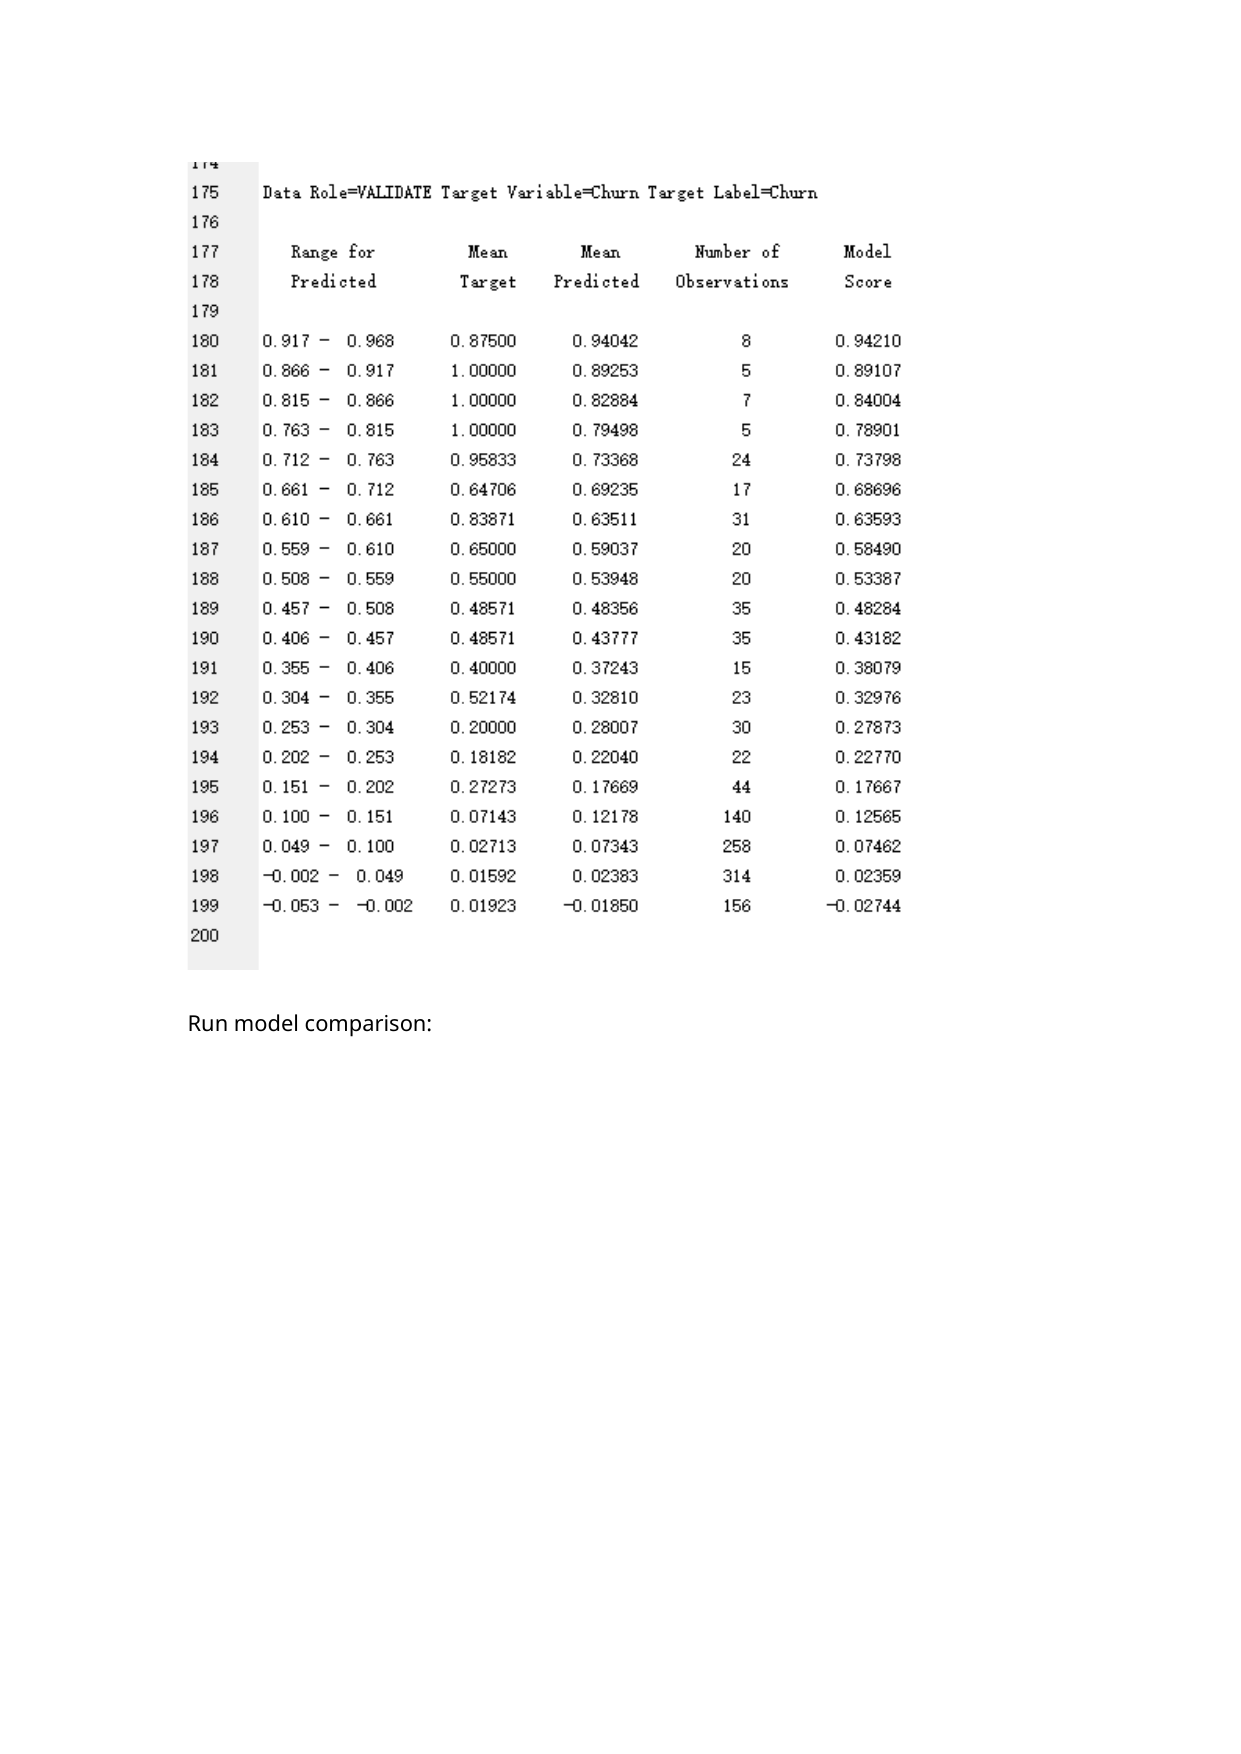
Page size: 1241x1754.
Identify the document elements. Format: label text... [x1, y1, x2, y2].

text Run model comparison: [187, 1007, 1053, 1039]
picture [187, 162, 1029, 970]
